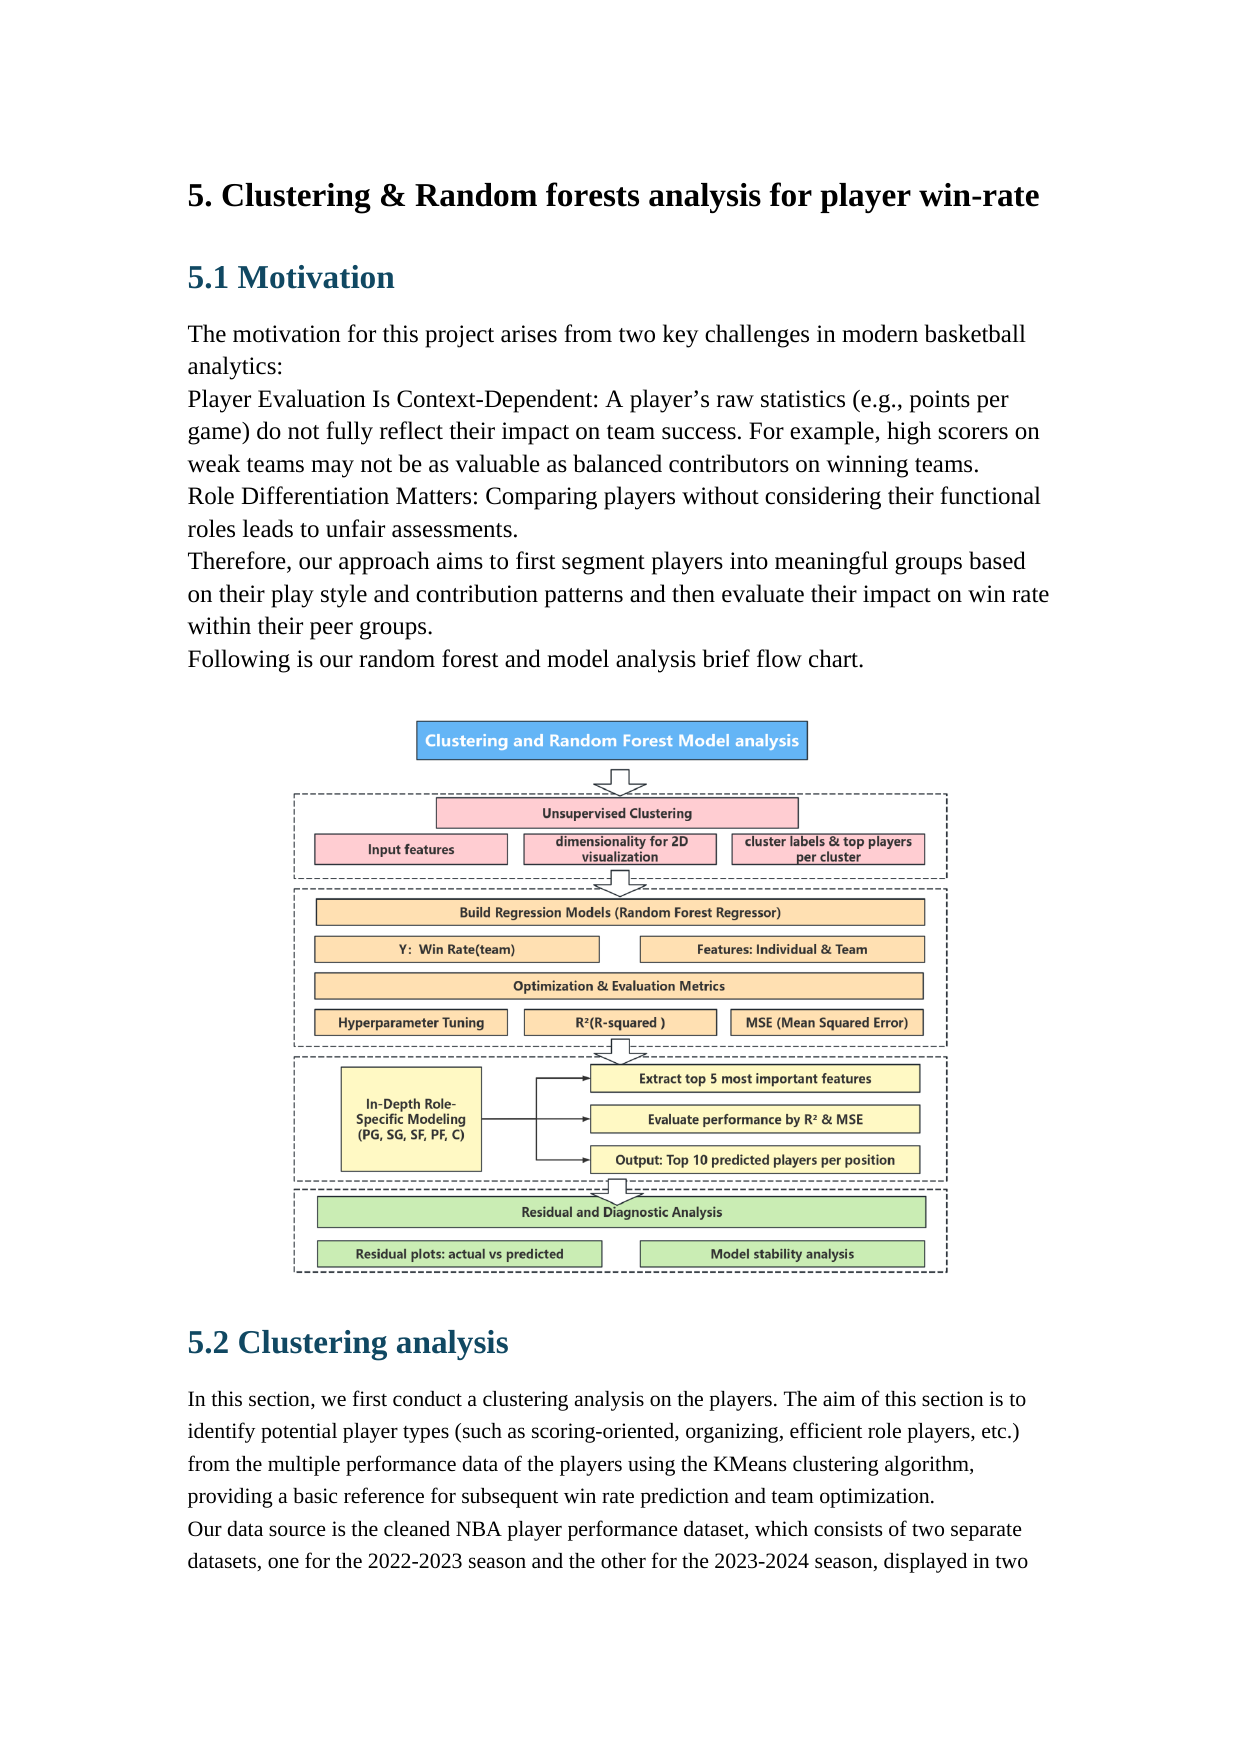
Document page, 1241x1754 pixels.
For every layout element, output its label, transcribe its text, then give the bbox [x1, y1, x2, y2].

text Therefore, our approach aims to first segment players into meaningful groups based on their play style and contribution patterns and then evaluate their impact on win rate within their peer groups. [187, 544, 1053, 642]
text Following is our random forest and model analysis brief flow chart. [187, 642, 1053, 674]
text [187, 1512, 1053, 1577]
subtitle 5.1 Motivation [187, 244, 1053, 309]
subtitle 5.2 Clustering analysis [187, 1309, 1053, 1374]
text Player Evaluation Is Context-Dependent: A player’s raw statistics (e.g., points per game) do not fully reflect their impact on team success. For example, high scorers on weak teams may not be as valuable as balanced contributors on winning teams. [187, 382, 1053, 479]
text In this section, we first conduct a clustering analysis on the players. The aim of this section is to identify potential player types (such as scoring-oriented, organizing, efficient role players, etc.) from the multiple performance data of the players using the KMeans clustering algorithm, providing a basic reference for subsequent win rate prediction and team optimization. [187, 1382, 1053, 1512]
text Role Differentiation Matters: Comparing players without considering their functional roles leads to unfair assessments. [187, 479, 1053, 544]
subtitle 5. Clustering & Random forests analysis for player win-rate [187, 162, 1053, 227]
picture [279, 707, 961, 1286]
text The motivation for this project arises from two key challenges in modern basketball analytics: [187, 317, 1053, 382]
